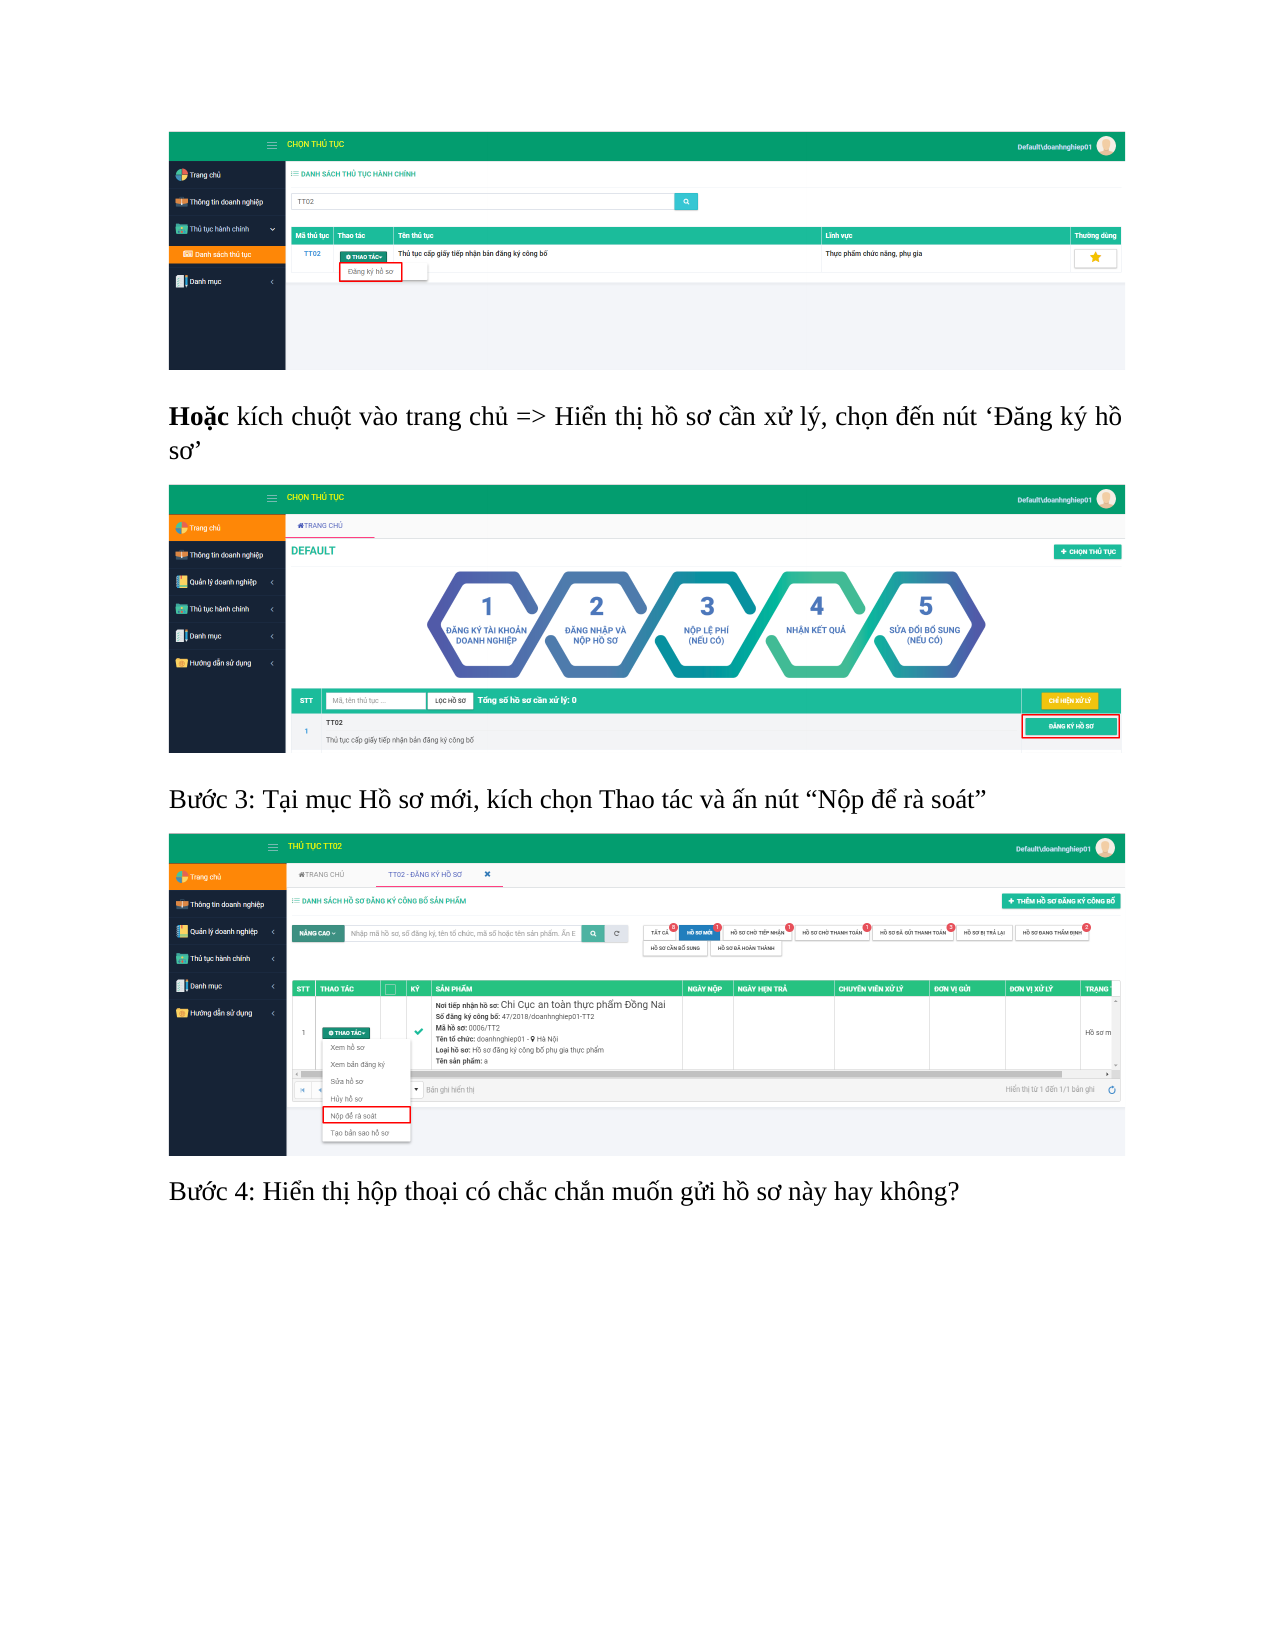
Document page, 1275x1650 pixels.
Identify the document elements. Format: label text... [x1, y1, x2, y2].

text Bước 3: Tại mục Hồ sơ mới, kích chọn Thao tác và ấn nút “Nộp để rà soát” [169, 783, 1125, 814]
picture [168, 131, 1125, 370]
text Hoặc kích chuột vào trang chủ => Hiển thị hồ sơ cần xử lý, chọn đến nút ‘Đăng ký hồ sơ’ [169, 401, 1125, 465]
picture [168, 833, 1125, 1156]
text Bước 4: Hiển thị hộp thoại có chắc chắn muốn gửi hồ sơ này hay không? [169, 1174, 1125, 1206]
picture [168, 484, 1125, 753]
